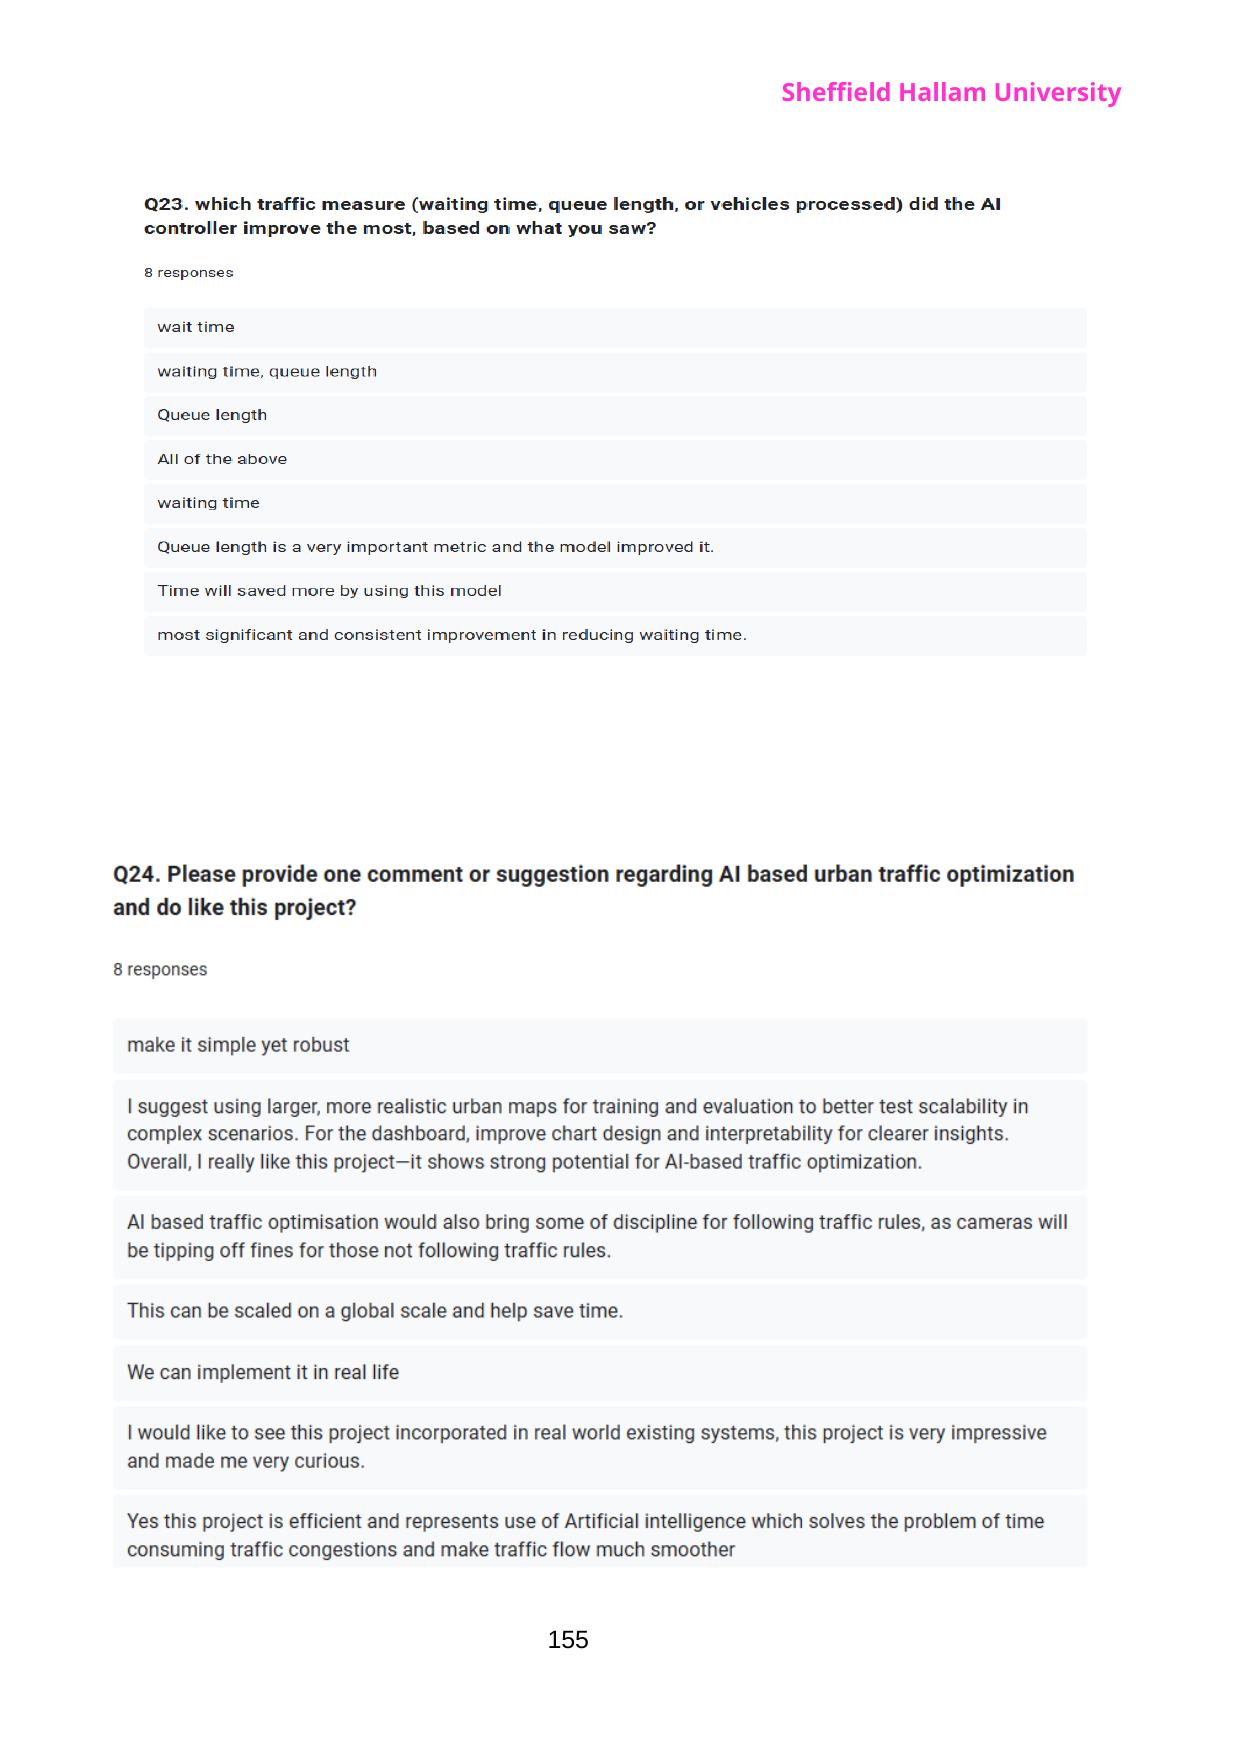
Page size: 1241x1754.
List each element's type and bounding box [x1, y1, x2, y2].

picture [96, 829, 1101, 1586]
picture [126, 188, 1106, 667]
